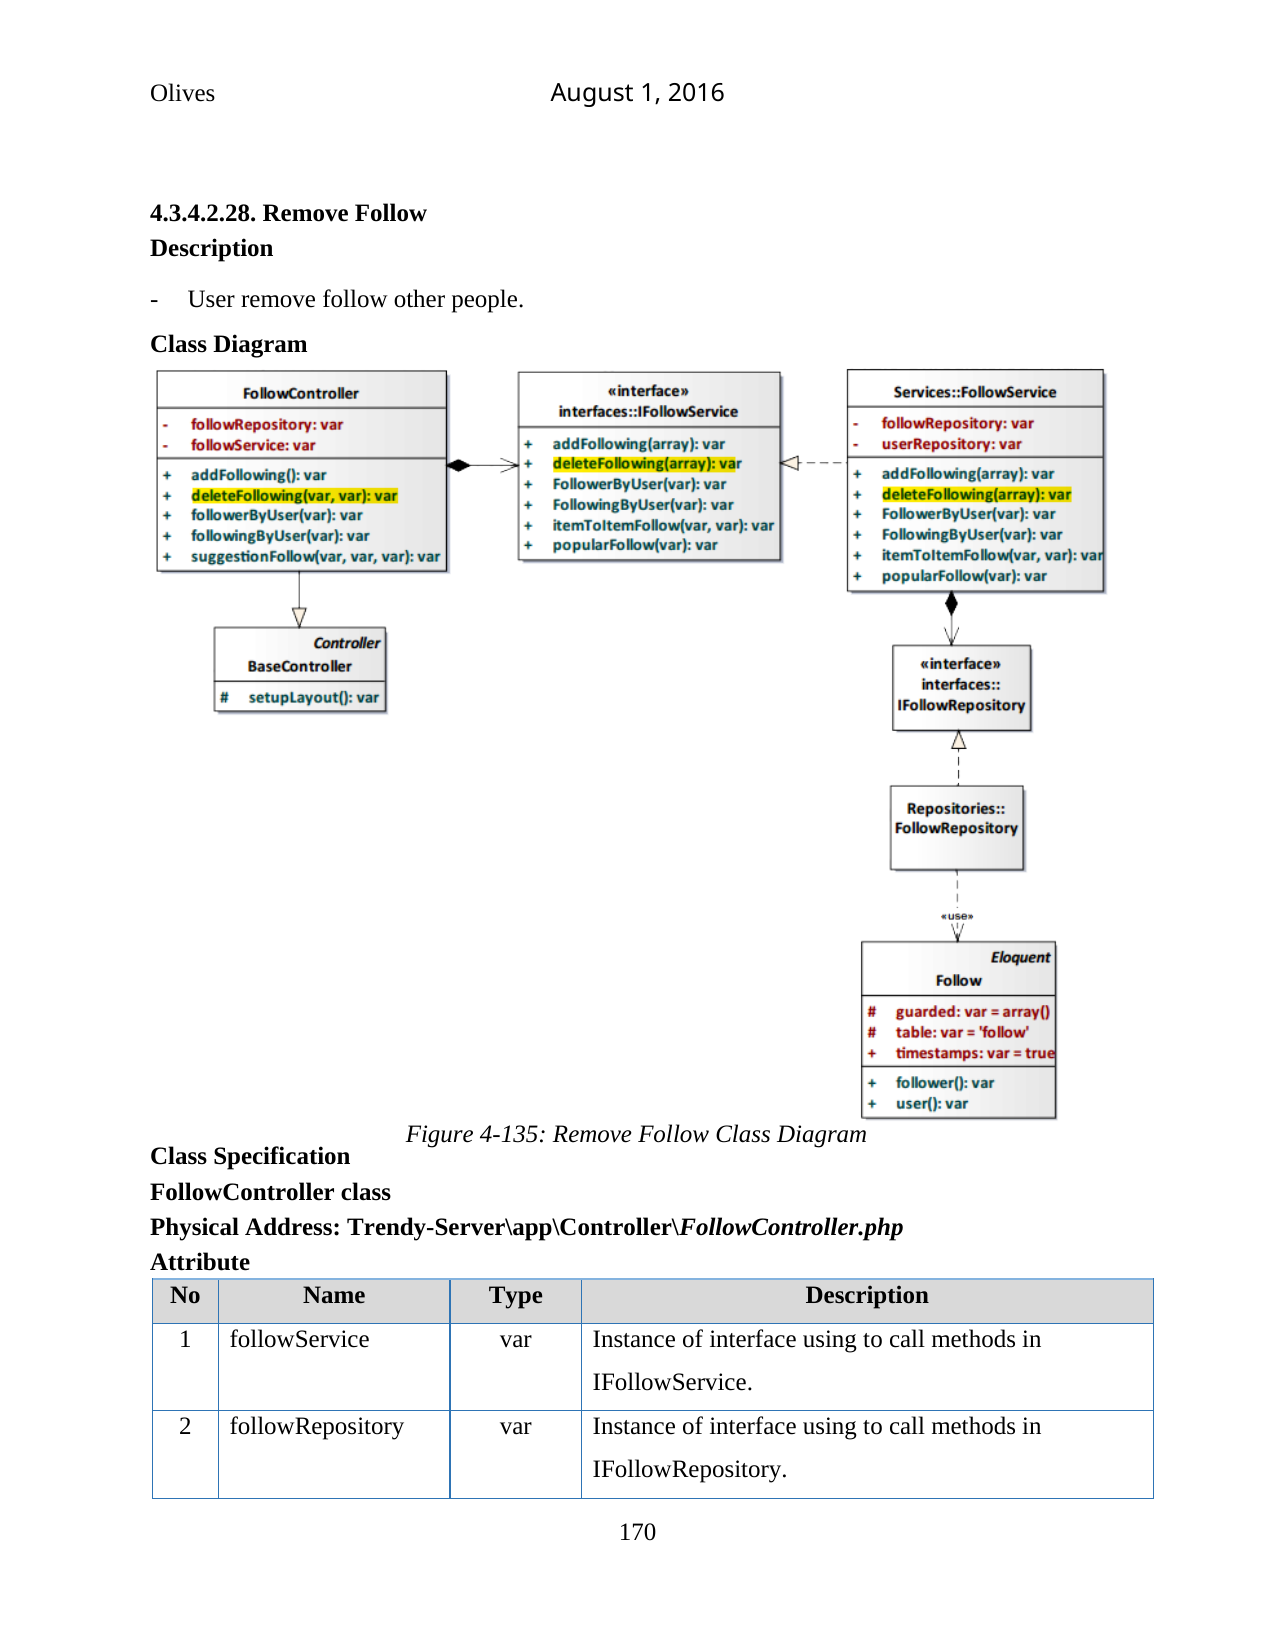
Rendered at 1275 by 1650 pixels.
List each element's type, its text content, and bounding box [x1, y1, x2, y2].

subtitle Physical Address: Trendy-Server\app\Controller\FollowController.php [150, 1212, 1125, 1241]
subtitle Class Specification [150, 1141, 1125, 1170]
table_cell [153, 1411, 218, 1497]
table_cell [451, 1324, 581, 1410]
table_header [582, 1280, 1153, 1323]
subtitle Attribute [150, 1247, 1125, 1276]
subtitle 4.3.4.2.28. Remove Follow [150, 198, 1125, 226]
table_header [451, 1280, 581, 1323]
picture [150, 360, 1125, 1123]
subtitle Class Diagram [150, 329, 1125, 358]
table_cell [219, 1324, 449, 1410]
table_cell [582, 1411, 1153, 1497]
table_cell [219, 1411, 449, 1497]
subtitle FollowController class [150, 1177, 1125, 1205]
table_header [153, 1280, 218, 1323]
list User remove follow other people. [150, 279, 1125, 314]
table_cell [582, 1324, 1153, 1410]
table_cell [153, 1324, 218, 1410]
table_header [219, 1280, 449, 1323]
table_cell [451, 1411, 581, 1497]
subtitle Description [150, 233, 1125, 262]
